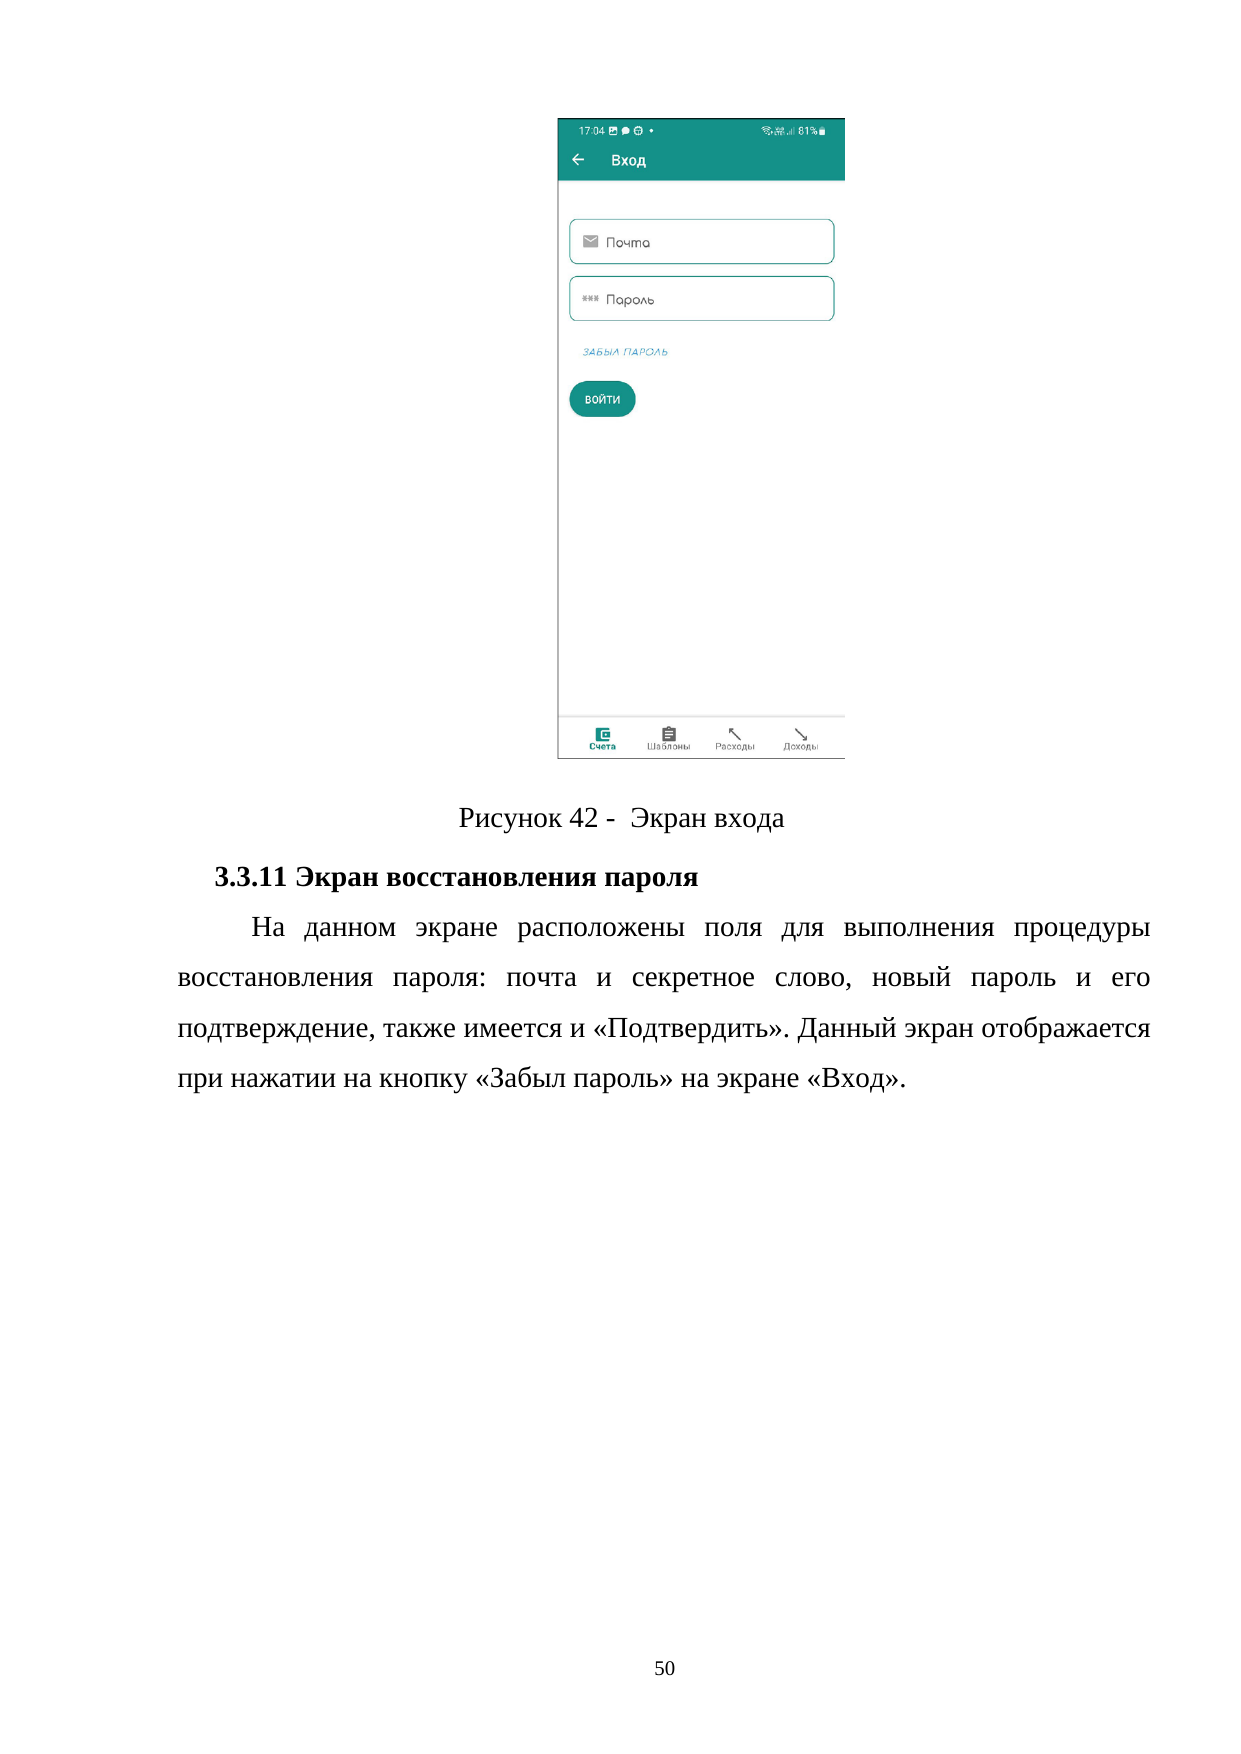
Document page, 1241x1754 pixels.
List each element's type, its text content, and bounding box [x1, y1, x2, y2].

text Экран восстановления пароля [214, 859, 1152, 893]
text Экран входа [177, 801, 1152, 834]
text На данном экране расположены поля для выполнения процедуры восстановления пароля: почта и секретное слово, новый пароль и его подтверждение, также имеется и «Подтвердить». Данный экран отображается при нажатии на кнопку «Забыл пароль» на экране «Вход». [177, 909, 1152, 1094]
picture [557, 118, 845, 759]
